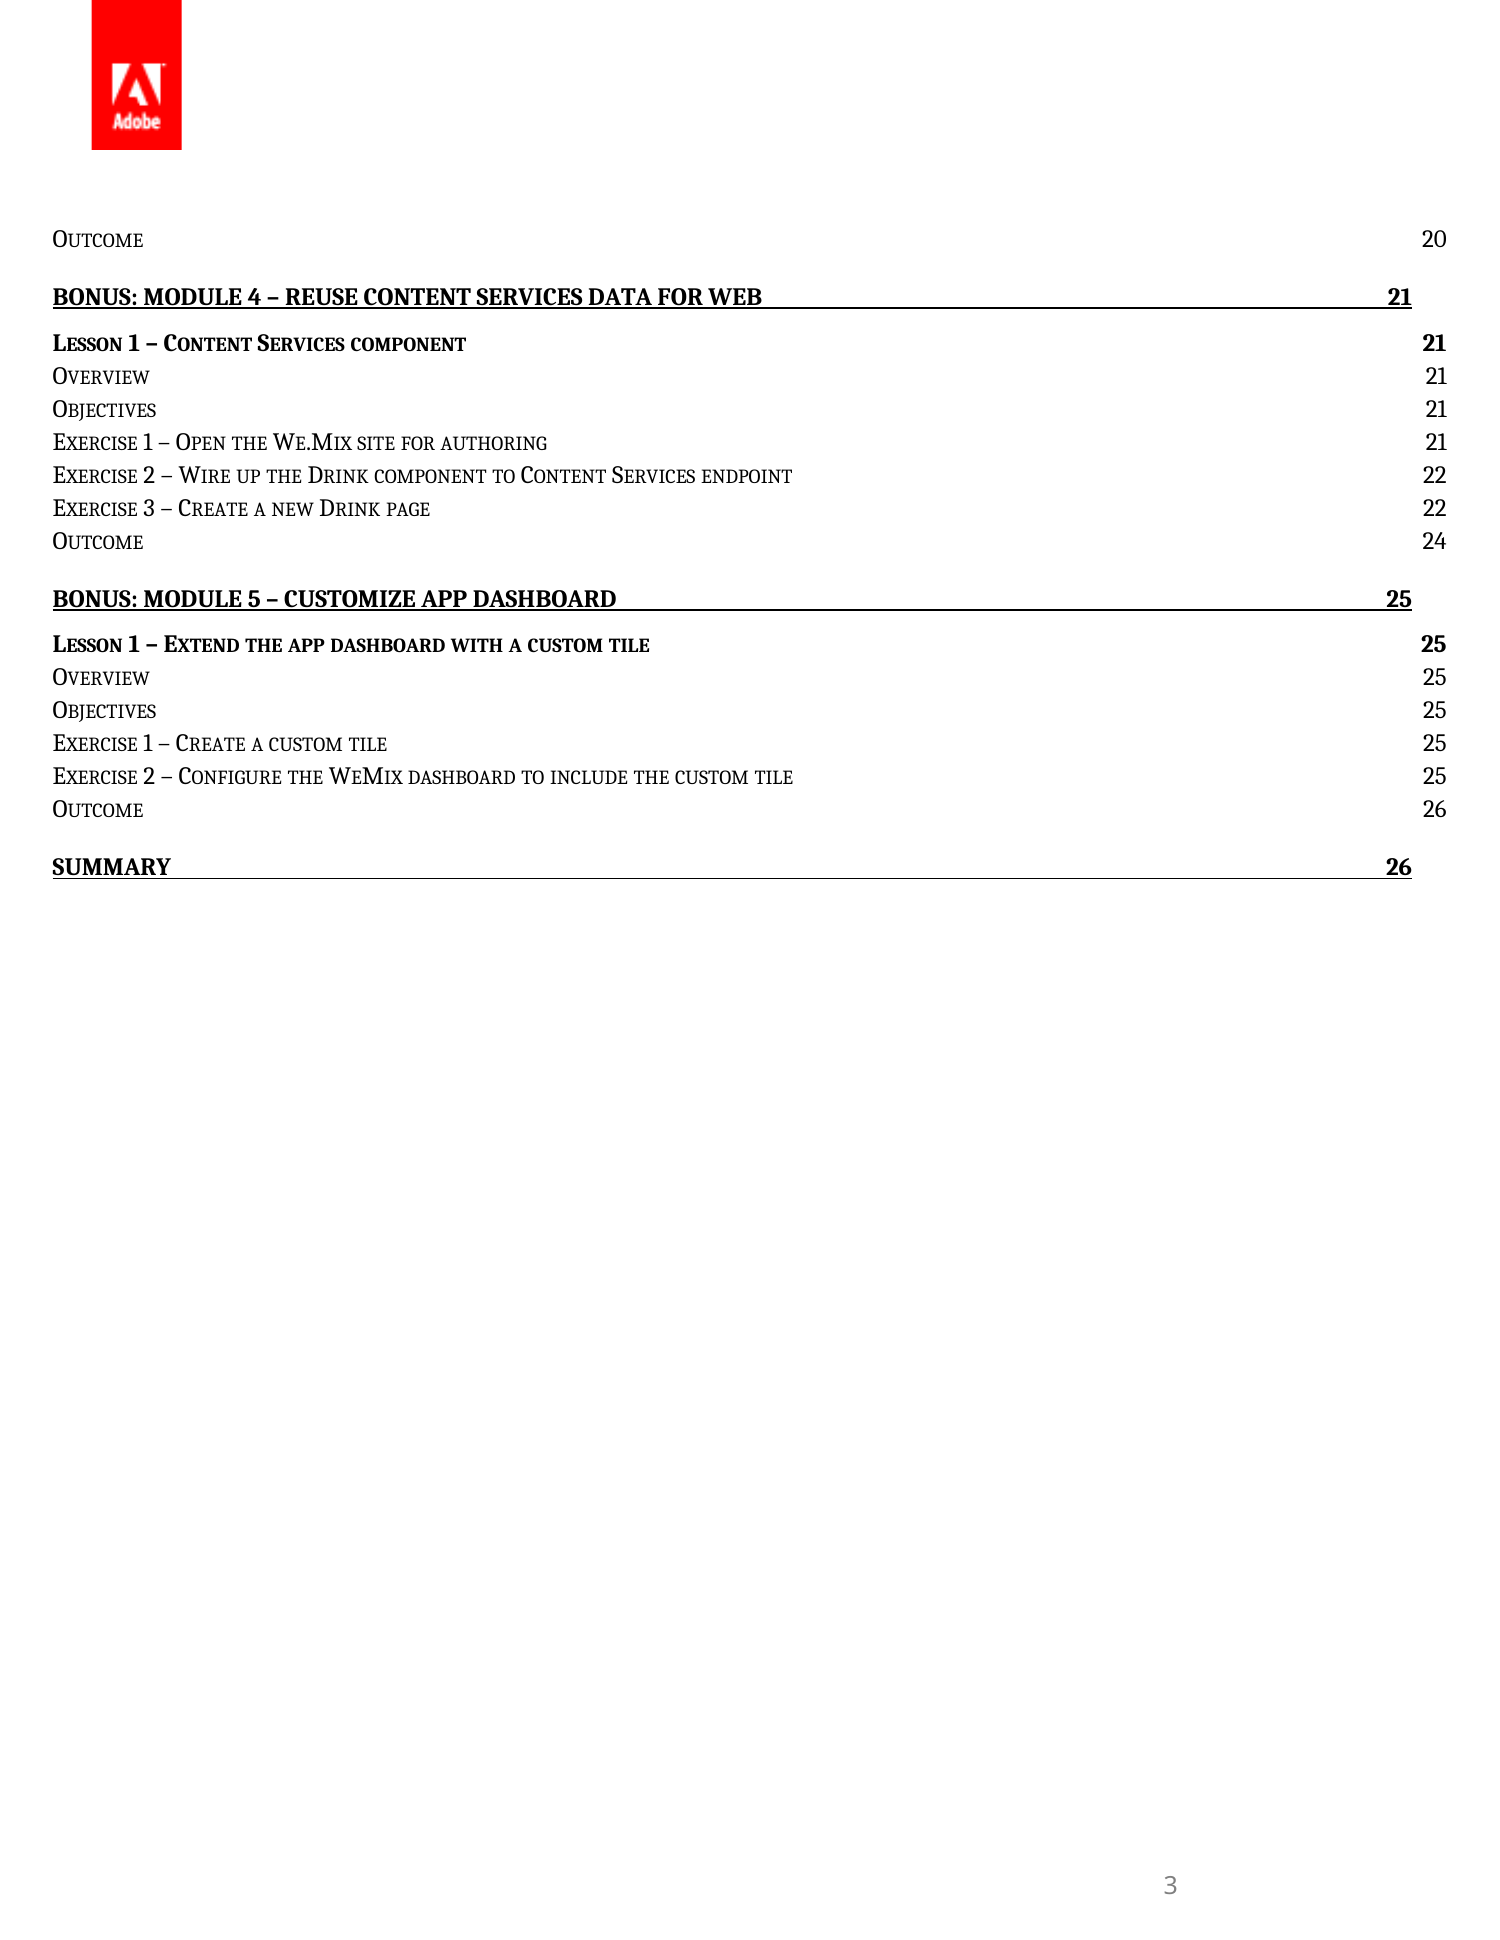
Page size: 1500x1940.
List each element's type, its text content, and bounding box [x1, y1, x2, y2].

text Overview 25 [52, 663, 1447, 692]
text Outcome 26 [52, 795, 1447, 824]
text Exercise 2 – Wire up the Drink component to Content Services endpoint 22 [52, 461, 1447, 489]
text Objectives 25 [52, 696, 1447, 725]
text Outcome 24 [52, 527, 1447, 555]
text Exercise 1 – Create a custom tile 25 [52, 729, 1447, 758]
text Bonus: Module 4 – Reuse Content Services data for web 21 [52, 283, 1447, 312]
text Bonus: Module 5 – Customize App Dashboard 25 [52, 585, 1447, 613]
text Summary 26 [52, 853, 1447, 882]
text Outcome 20 [52, 225, 1447, 254]
picture [52, 0, 182, 150]
text Lesson 1 – Extend the app dashboard with a custom tile 25 [52, 630, 1447, 659]
text Exercise 1 – Open the We.Mix site for authoring 21 [52, 428, 1447, 456]
text Overview 21 [52, 362, 1447, 390]
text Lesson 1 – Content Services component 21 [52, 328, 1447, 357]
text Objectives 21 [52, 394, 1447, 423]
text Exercise 2 – Configure the WeMix dashboard to include the custom tile 25 [52, 762, 1447, 791]
text Exercise 3 – Create a new Drink page 22 [52, 494, 1447, 522]
